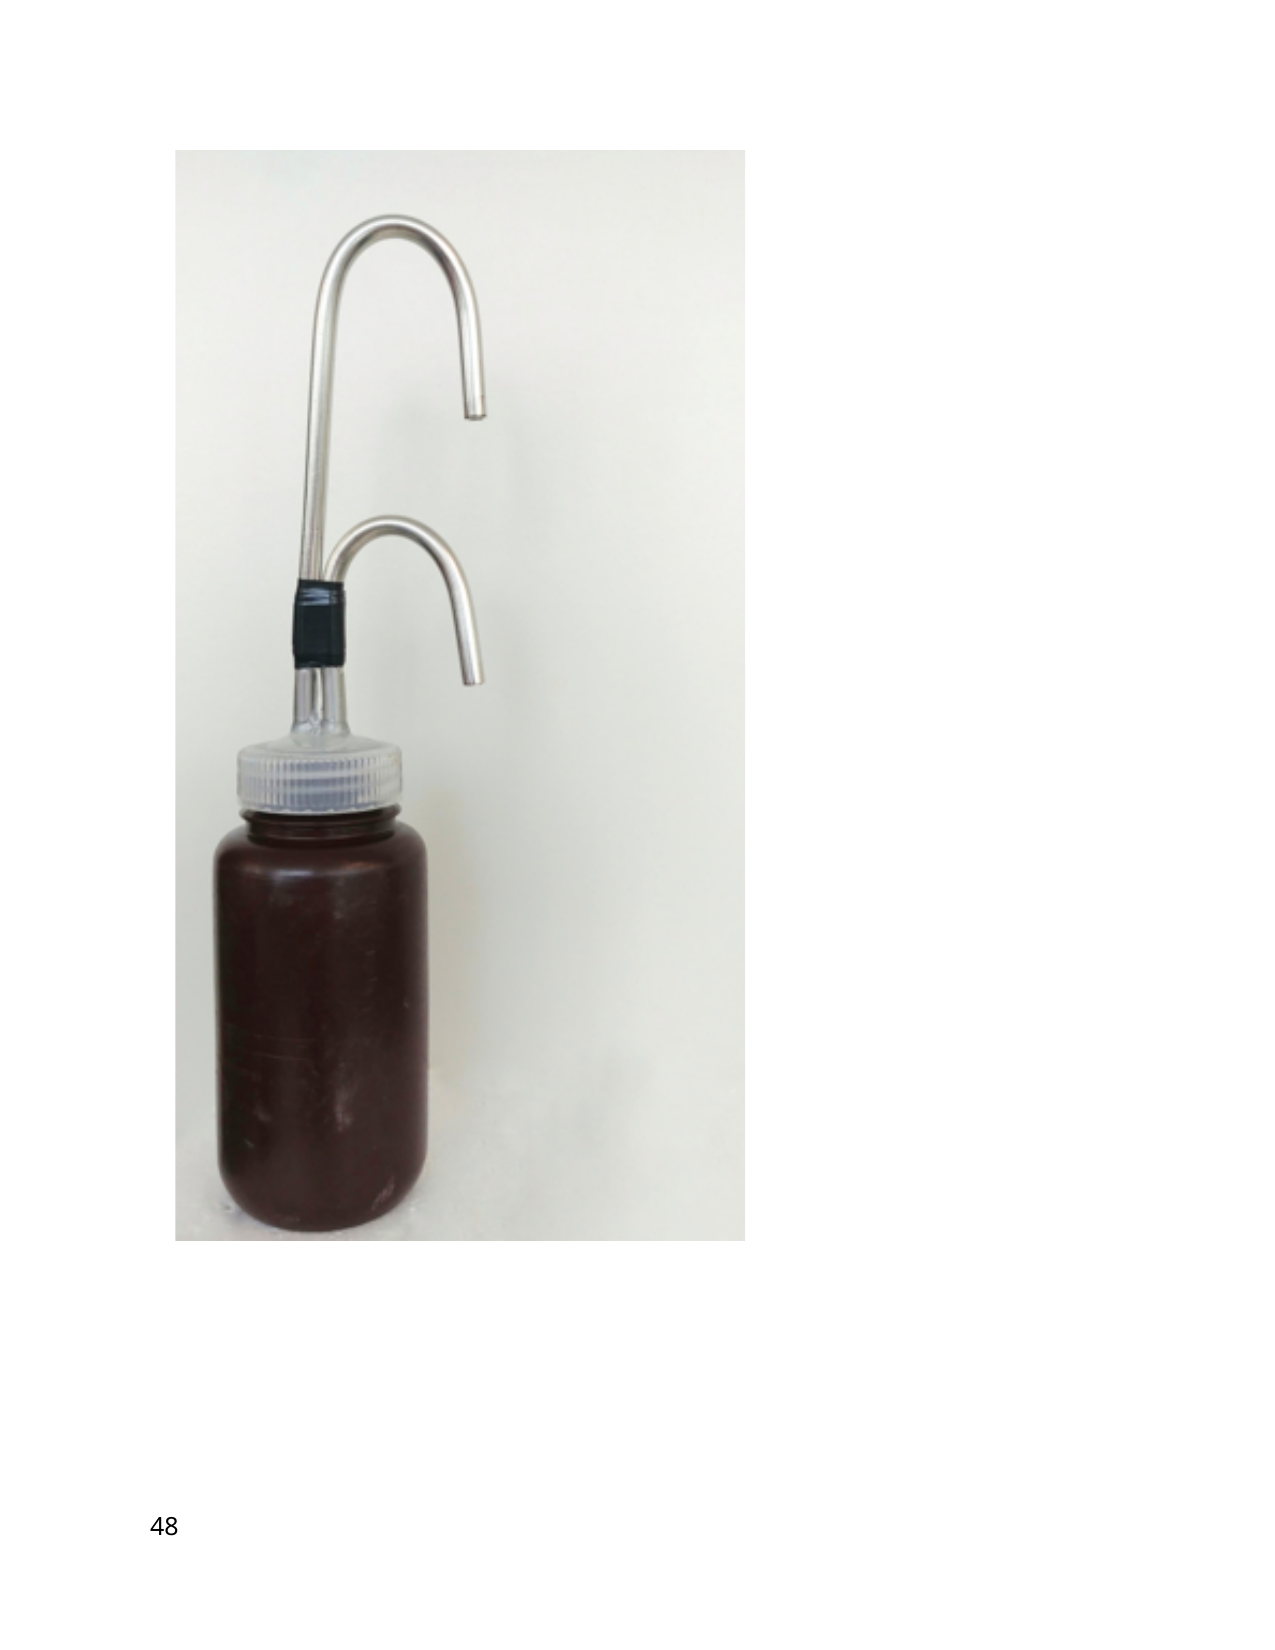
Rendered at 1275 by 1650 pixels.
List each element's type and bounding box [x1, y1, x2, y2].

picture [175, 150, 746, 1241]
